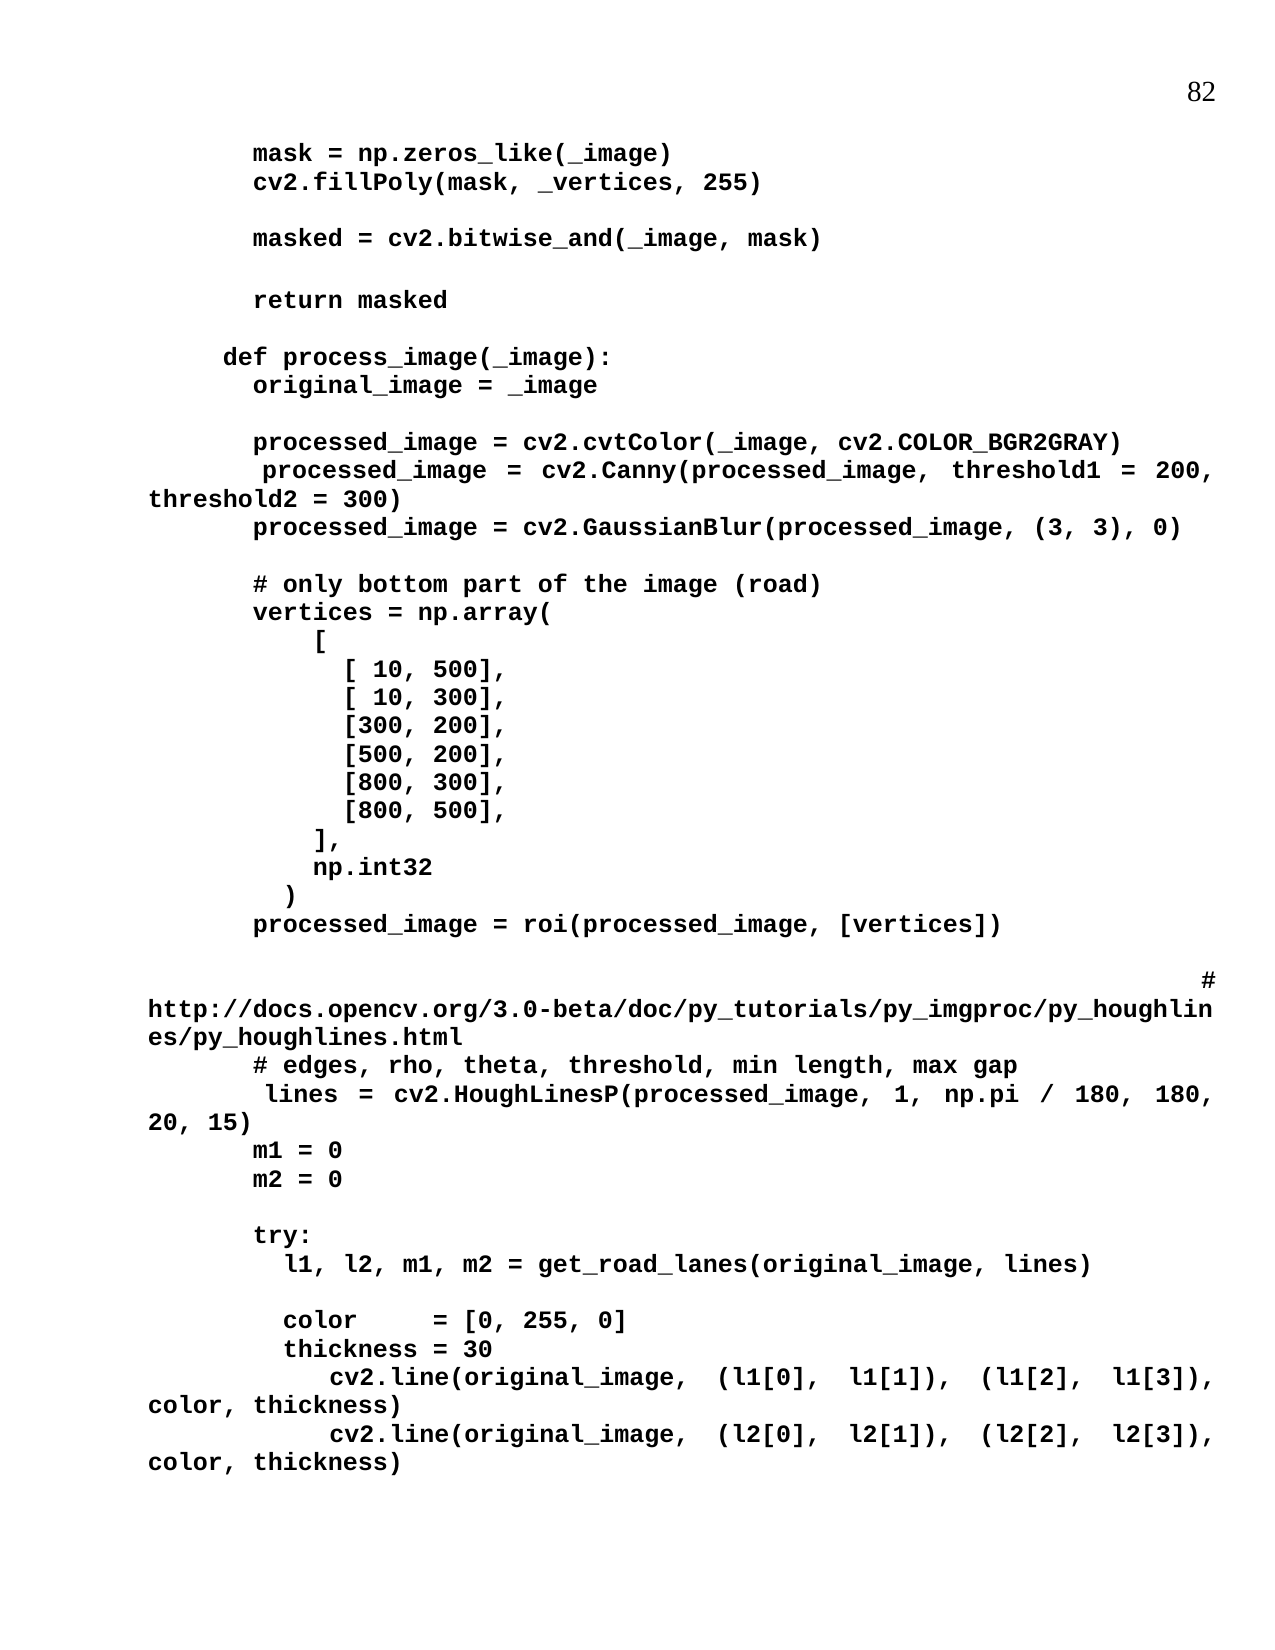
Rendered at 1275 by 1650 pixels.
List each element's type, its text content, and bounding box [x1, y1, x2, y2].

text cv2.line(original_image, (l2[0], l2[1]), (l2[2], l2[3]), color, thickness) [148, 1421, 1216, 1478]
text lines = cv2.HoughLinesP(processed_image, 1, np.pi / 180, 180, 20, 15) [148, 1081, 1216, 1138]
text # http://docs.opencv.org/3.0-beta/doc/py_tutorials/py_imgproc/py_houghlines/py_houghlines.html [148, 968, 1216, 1053]
text [ [148, 628, 1216, 656]
text processed_image = cv2.GaussianBlur(processed_image, (3, 3), 0) [148, 514, 1216, 543]
text processed_image = cv2.cvtColor(_image, cv2.COLOR_BGR2GRAY) [148, 429, 1216, 458]
text try: [148, 1223, 1216, 1251]
text np.int32 [148, 854, 1216, 883]
text [500, 200], [148, 741, 1216, 769]
text return masked [148, 288, 1216, 316]
text m1 = 0 [148, 1138, 1216, 1166]
text def process_image(_image): [148, 344, 1216, 373]
text original_image = _image [148, 373, 1216, 401]
text vertices = np.array( [148, 599, 1216, 628]
text [ 10, 300], [148, 684, 1216, 713]
text [300, 200], [148, 713, 1216, 741]
text [800, 300], [148, 769, 1216, 798]
text ], [148, 826, 1216, 854]
text cv2.line(original_image, (l1[0], l1[1]), (l1[2], l1[3]), color, thickness) [148, 1364, 1216, 1421]
text [800, 500], [148, 798, 1216, 826]
text cv2.fillPoly(mask, _vertices, 255) [148, 169, 1216, 198]
text thickness = 30 [148, 1336, 1216, 1364]
text m2 = 0 [148, 1166, 1216, 1194]
text # only bottom part of the image (road) [148, 571, 1216, 599]
text [ 10, 500], [148, 656, 1216, 684]
text mask = np.zeros_like(_image) [148, 141, 1216, 169]
text processed_image = roi(processed_image, [vertices]) [148, 911, 1216, 939]
text masked = cv2.bitwise_and(_image, mask) [148, 226, 1216, 254]
text l1, l2, m1, m2 = get_road_lanes(original_image, lines) [148, 1251, 1216, 1279]
text ) [148, 883, 1216, 911]
text # edges, rho, theta, threshold, min length, max gap [148, 1053, 1216, 1081]
text processed_image = cv2.Canny(processed_image, threshold1 = 200, threshold2 = 300) [148, 458, 1216, 514]
text color = [0, 255, 0] [148, 1308, 1216, 1336]
